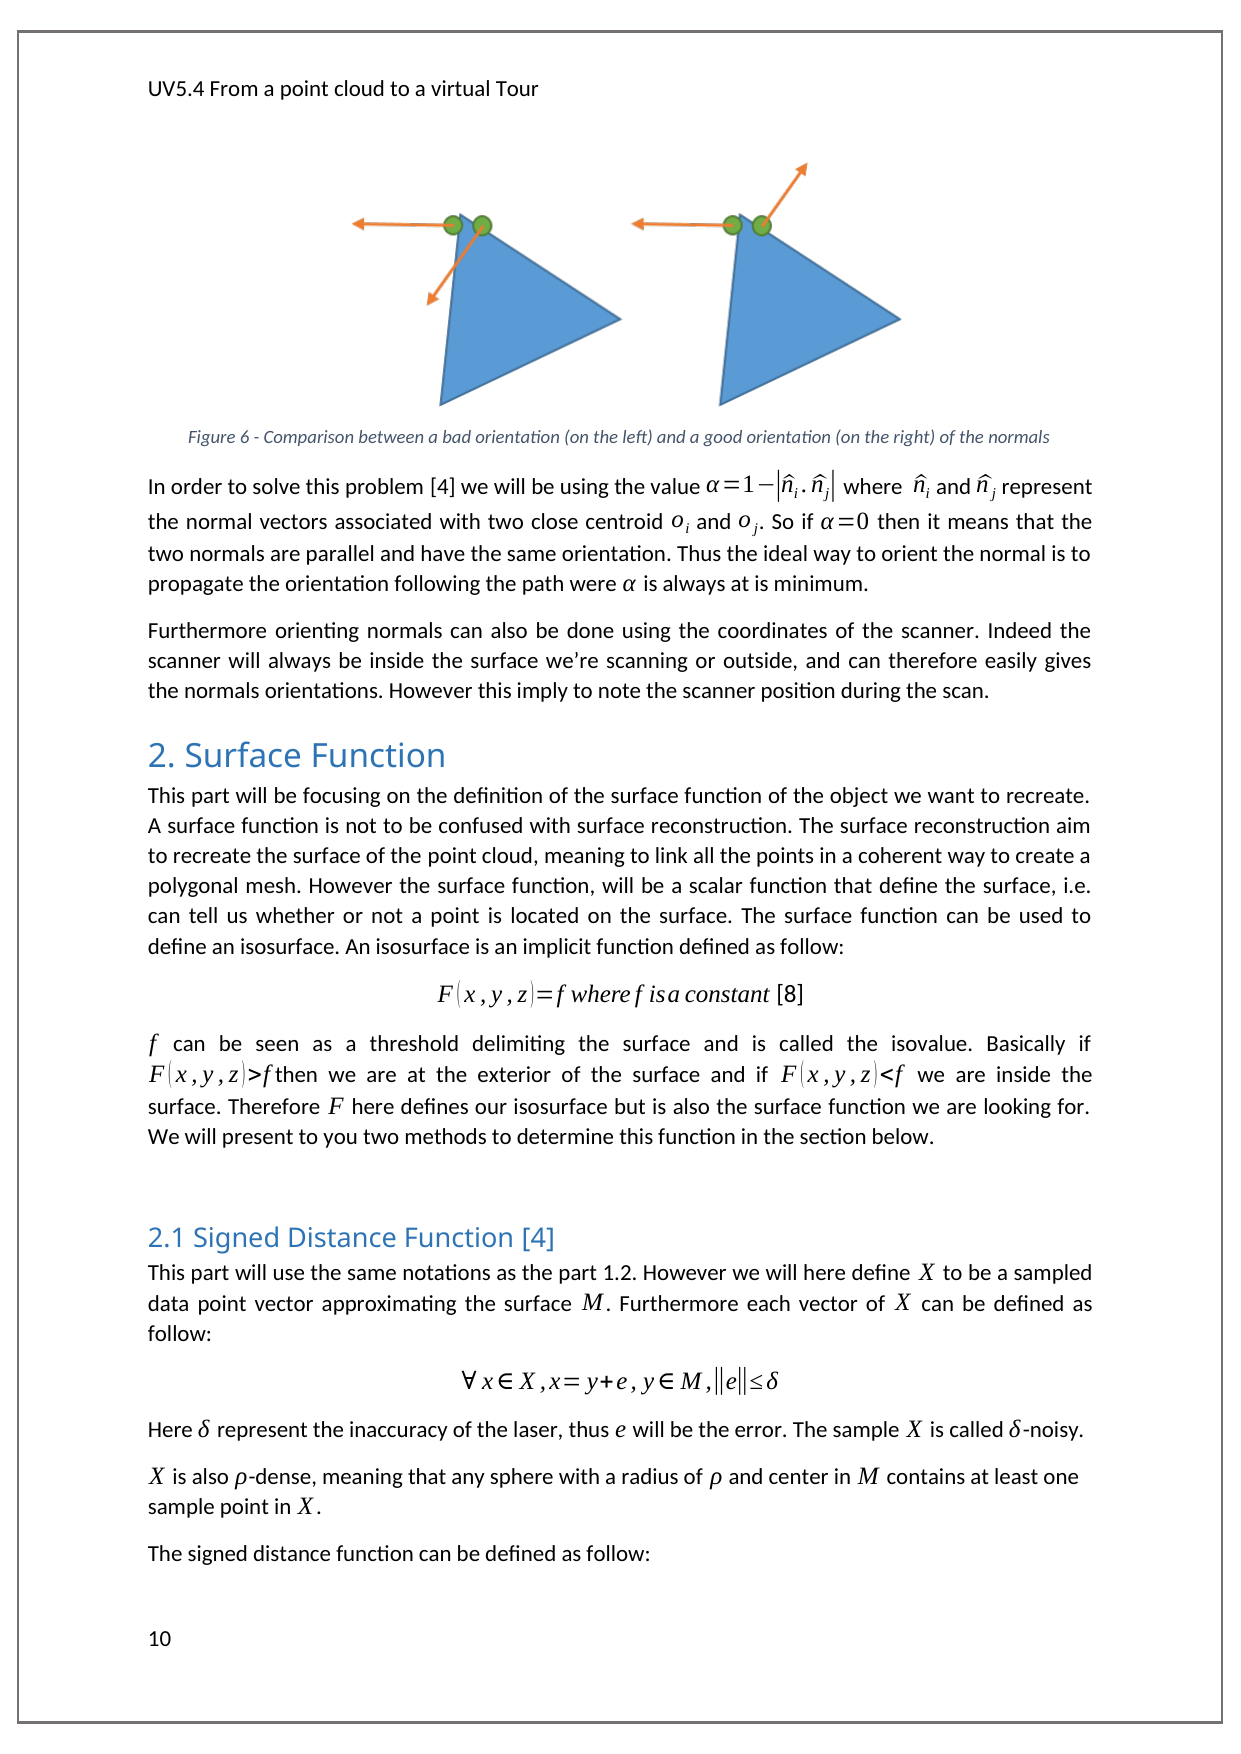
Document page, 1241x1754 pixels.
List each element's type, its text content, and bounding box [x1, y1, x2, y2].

text is also -dense, meaning that any sphere with a radius of and center in contains at least one sample point in . [148, 1462, 1093, 1520]
picture [338, 149, 902, 407]
text Here represent the inaccuracy of the laser, thus will be the error. The sample is called -noisy. [148, 1415, 1093, 1443]
text This part will use the same notations as the part 1.2. However we will here define to be a sampled data point vector approximating the surface . Furthermore each vector of can be defined as follow: [148, 1258, 1093, 1347]
text can be seen as a threshold delimiting the surface and is called the isovalue. Basically if then we are at the exterior of the surface and if we are inside the surface. Therefore here defines our isosurface but is also the surface function we are looking for. We will present to you two methods to determine this function in the section below. [148, 1029, 1093, 1150]
text [8] [148, 979, 1093, 1010]
text Furthermore orienting normals can also be done using the coordinates of the scanner. Indeed the scanner will always be inside the surface we’re scanning or outside, and can therefore easily gives the normals orientations. However this imply to note the scanner position during the scan. [148, 616, 1093, 704]
text In order to solve this problem [4] we will be using the value where and represent the normal vectors associated with two close centroid and . So if then it means that the two normals are parallel and have the same orientation. Thus the ideal way to orient the normal is to propagate the orientation following the path were is always at is minimum. [148, 469, 1093, 597]
subtitle 2.1 Signed Distance Function [4] [148, 1219, 1093, 1256]
subtitle 2. Surface Function [148, 732, 1093, 777]
text This part will be focusing on the definition of the surface function of the object we want to recreate. A surface function is not to be confused with surface reconstruction. The surface reconstruction aim to recreate the surface of the point cloud, meaning to link all the points in a coherent way to create a polygonal mesh. However the surface function, will be a scalar function that define the surface, i.e. can tell us whether or not a point is located on the surface. The surface function can be used to define an isosurface. An isosurface is an implicit function defined as follow: [148, 781, 1093, 960]
text The signed distance function can be defined as follow: [148, 1539, 1093, 1567]
text Figure 6 - Comparison between a bad orientation (on the left) and a good orientation (on the right) of the normals [148, 425, 1093, 448]
